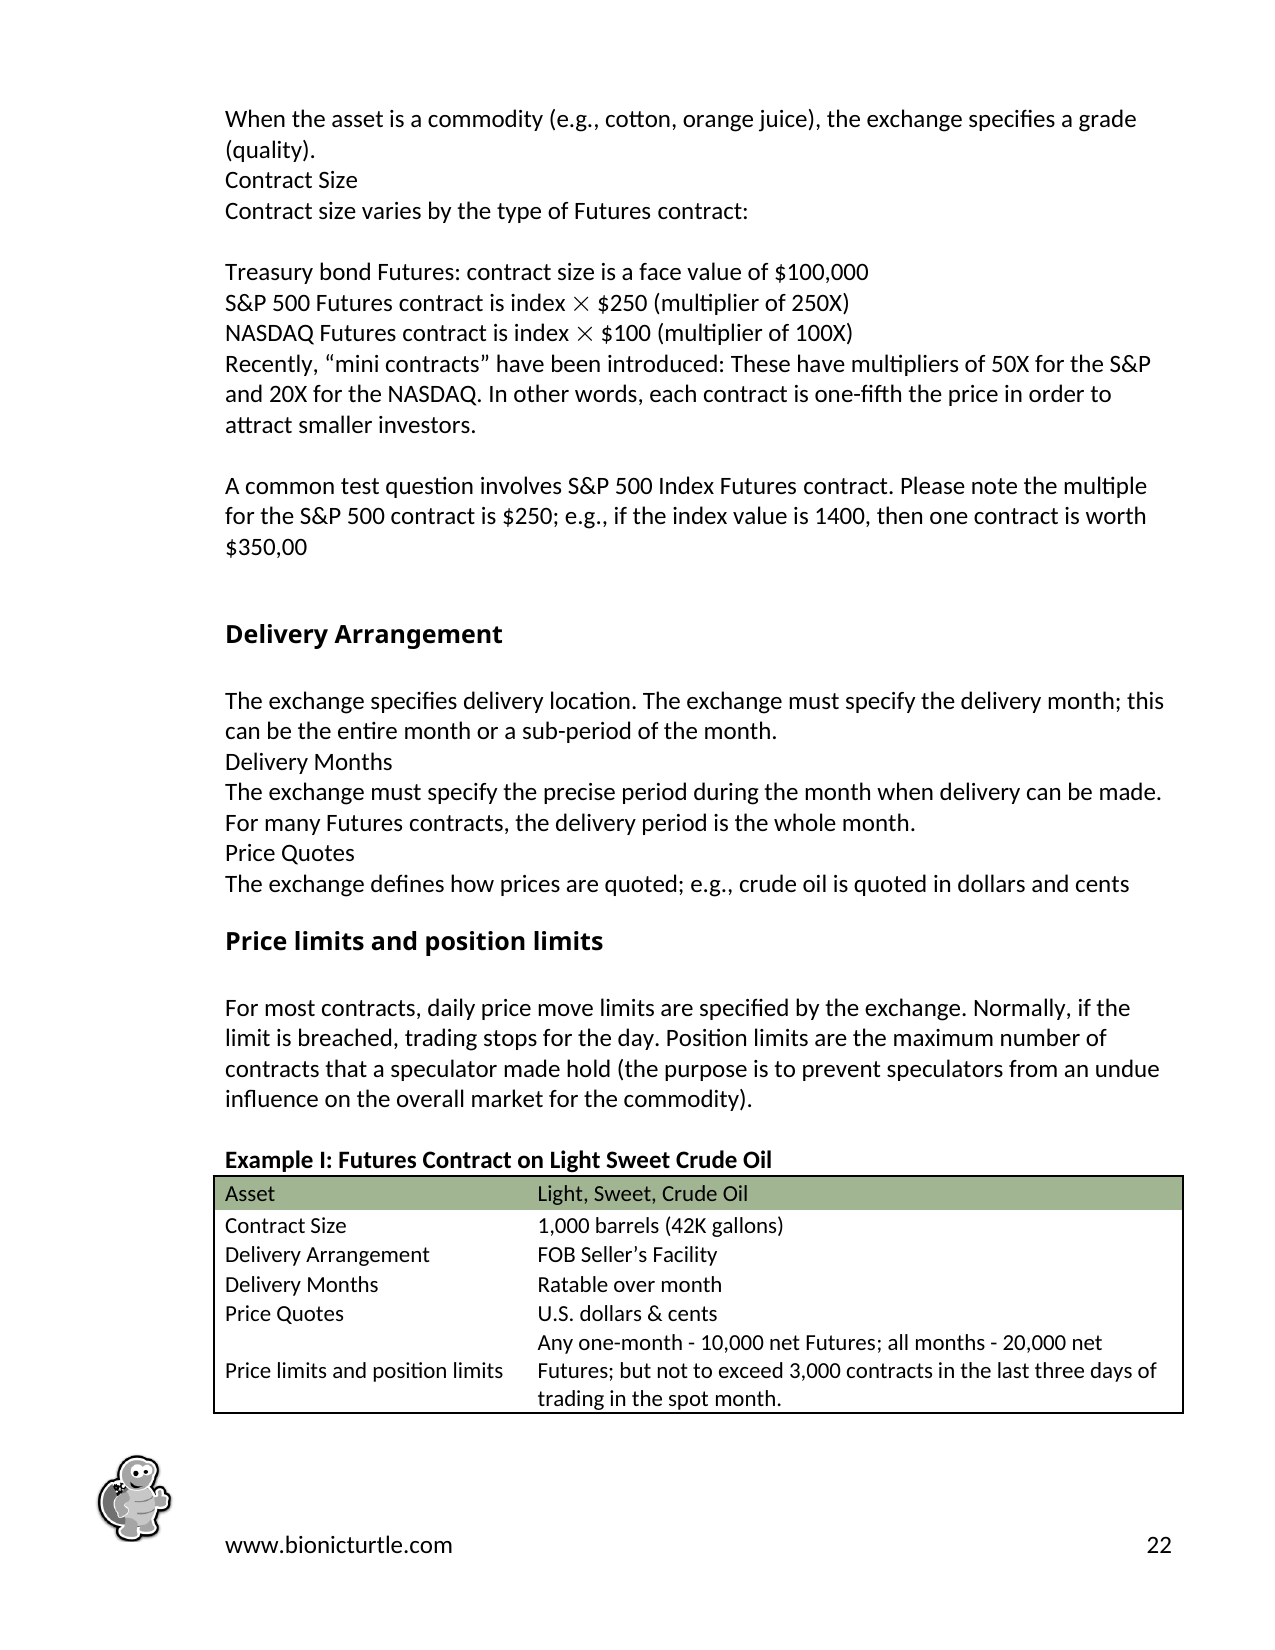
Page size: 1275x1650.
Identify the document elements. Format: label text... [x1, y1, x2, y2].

text Treasury bond Futures: contract size is a face value of $100,000 [225, 256, 1172, 287]
table_cell Ratable over month [526, 1269, 1182, 1299]
subtitle Delivery Arrangement [225, 617, 1172, 685]
table_cell Any one-month - 10,000 net Futures; all months - 20,000 net Futures; but not to exceed 3,000 contracts in the last three days of trading in the spot month. [526, 1328, 1182, 1412]
table_cell U.S. dollars & cents [526, 1299, 1182, 1328]
table_cell Contract Size [215, 1210, 526, 1240]
text NASDAQ Futures contract is index $100 (multiplier of 100X) [225, 317, 1172, 348]
text When the asset is a commodity (e.g., cotton, orange juice), the exchange specifies a grade (quality). [225, 103, 1172, 164]
text The exchange defines how prices are quoted; e.g., crude oil is quoted in dollars and cents [225, 868, 1172, 899]
text For most contracts, daily price move limits are specified by the exchange. Normally, if the limit is breached, trading stops for the day. Position limits are the maximum number of contracts that a speculator made hold (the purpose is to prevent speculators from an undue influence on the overall market for the commodity). [225, 992, 1172, 1114]
text Delivery Months [225, 746, 1172, 777]
text Example I: Futures Contract on Light Sweet Crude Oil [225, 1144, 1172, 1175]
table_cell Price Quotes [215, 1299, 526, 1328]
text Price Quotes [225, 838, 1172, 868]
table_header Asset [215, 1177, 526, 1210]
table_header Light, Sweet, Crude Oil [526, 1177, 1182, 1210]
text Contract size varies by the type of Futures contract: [225, 195, 1172, 226]
table_cell Delivery Arrangement [215, 1240, 526, 1269]
table_cell 1,000 barrels (42K gallons) [526, 1210, 1182, 1240]
text The exchange specifies delivery location. The exchange must specify the delivery month; this can be the entire month or a sub-period of the month. [225, 685, 1172, 746]
text S&P 500 Futures contract is index $250 (multiplier of 250X) [225, 287, 1172, 317]
text Recently, “mini contracts” have been introduced: These have multipliers of 50X for the S&P and 20X for the NASDAQ. In other words, each contract is one-fifth the price in order to attract smaller investors. [225, 348, 1172, 439]
text A common test question involves S&P 500 Index Futures contract. Please note the multiple for the S&P 500 contract is $250; e.g., if the index value is 1400, then one contract is worth $350,00 [225, 470, 1172, 561]
text Contract Size [225, 164, 1172, 195]
table_cell Delivery Months [215, 1269, 526, 1299]
table_cell Price limits and position limits [215, 1328, 526, 1412]
subtitle Price limits and position limits [225, 924, 1172, 992]
text The exchange must specify the precise period during the month when delivery can be made. For many Futures contracts, the delivery period is the whole month. [225, 777, 1172, 838]
table_cell FOB Seller’s Facility [526, 1240, 1182, 1269]
